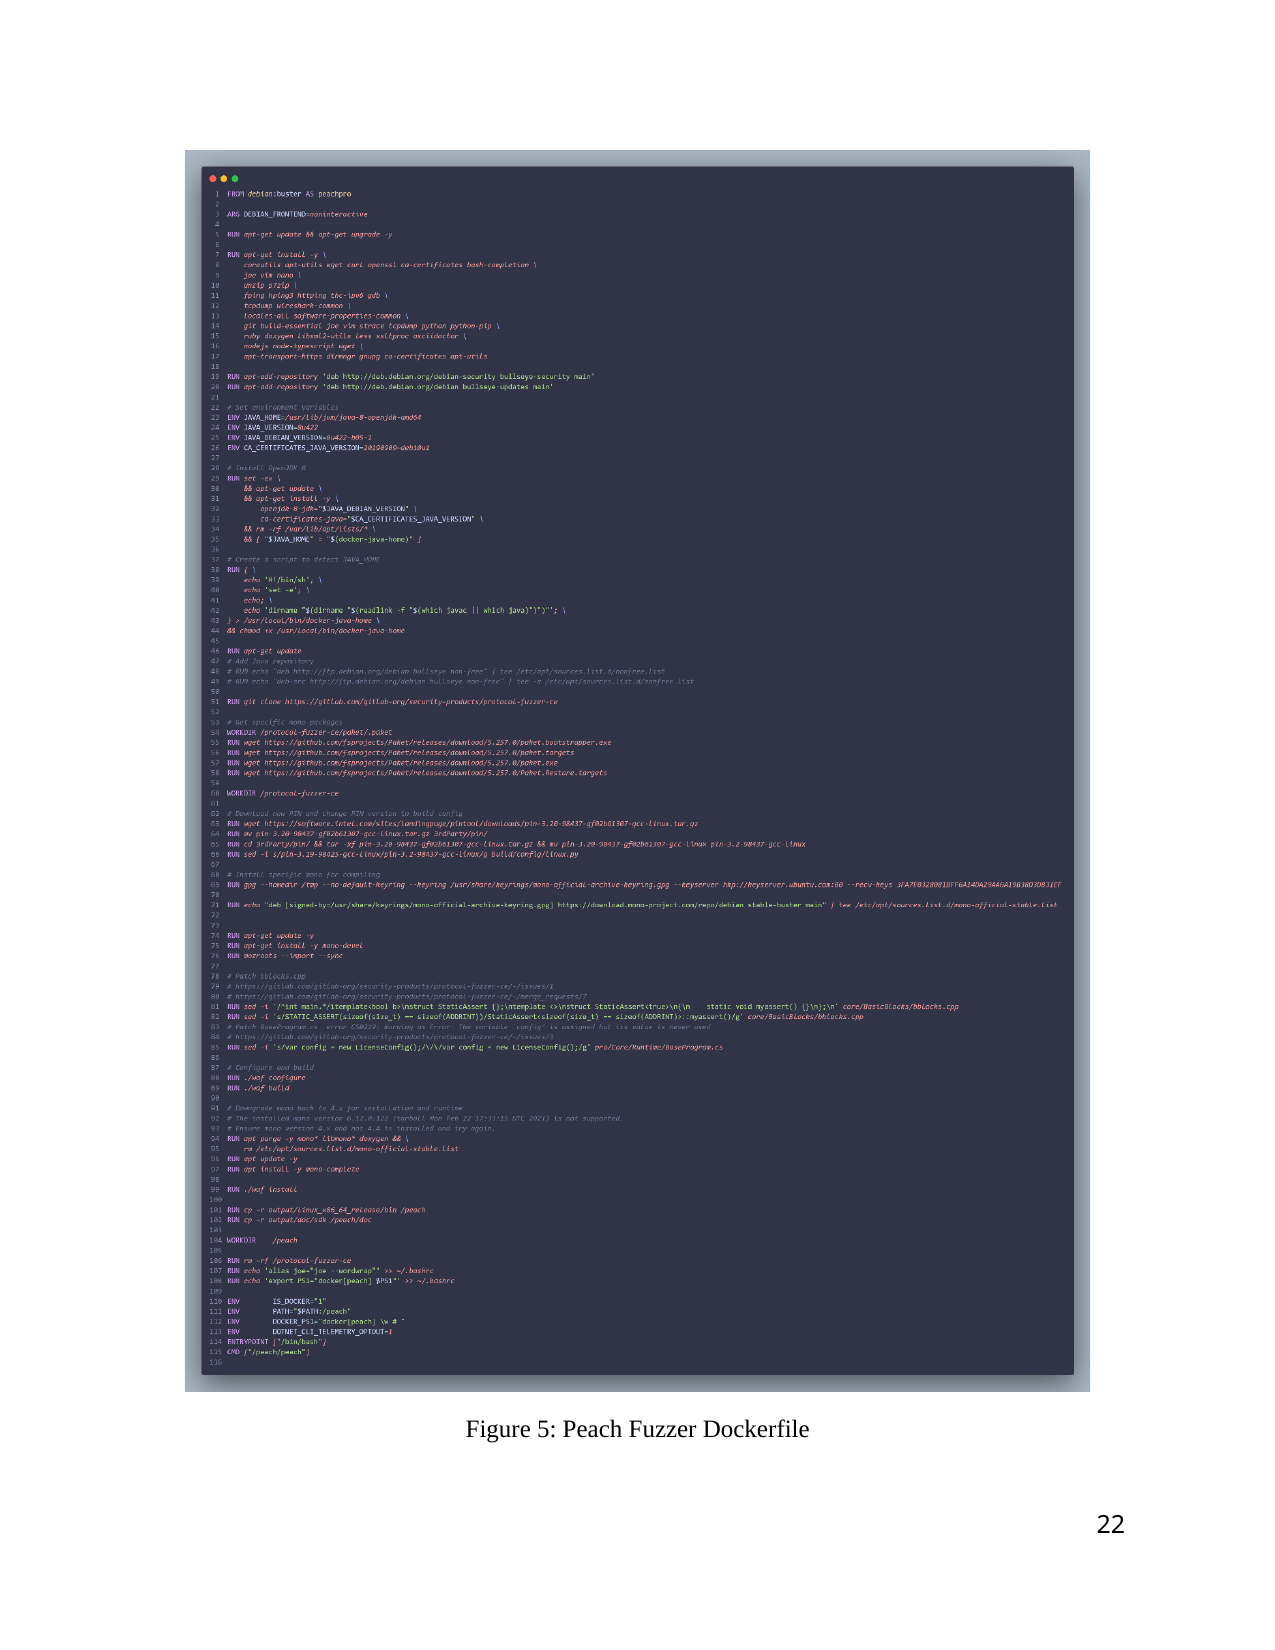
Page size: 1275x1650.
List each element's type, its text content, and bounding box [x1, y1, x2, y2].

picture [184, 150, 1091, 1392]
text Figure 5: Peach Fuzzer Dockerfile [150, 1414, 1125, 1442]
